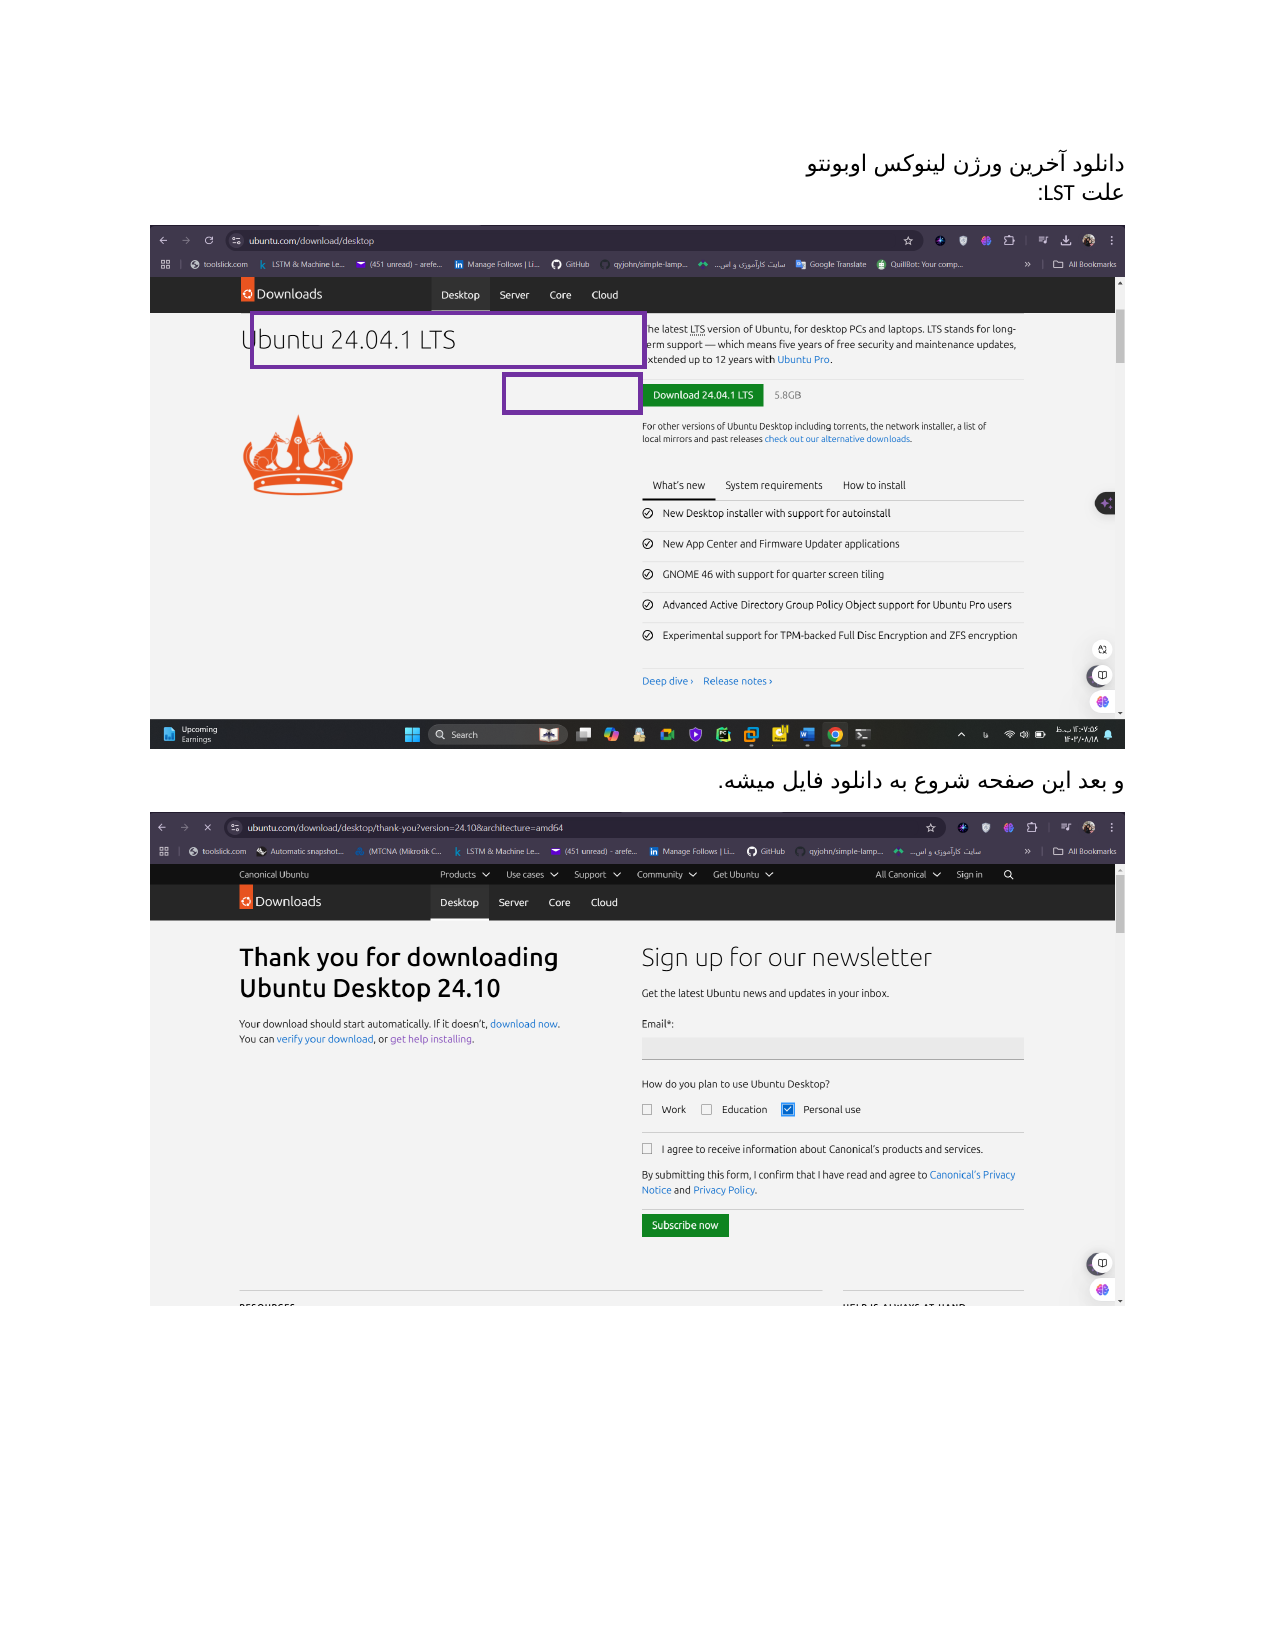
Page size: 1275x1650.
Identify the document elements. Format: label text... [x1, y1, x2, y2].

text دانلود آخرین ورژن لینوکس اوبونتو علت LST: [150, 150, 1125, 206]
picture [150, 225, 1125, 749]
text و بعد این صفحه شروع به دانلود فایل میشه. [150, 767, 1125, 794]
picture [150, 812, 1125, 1306]
